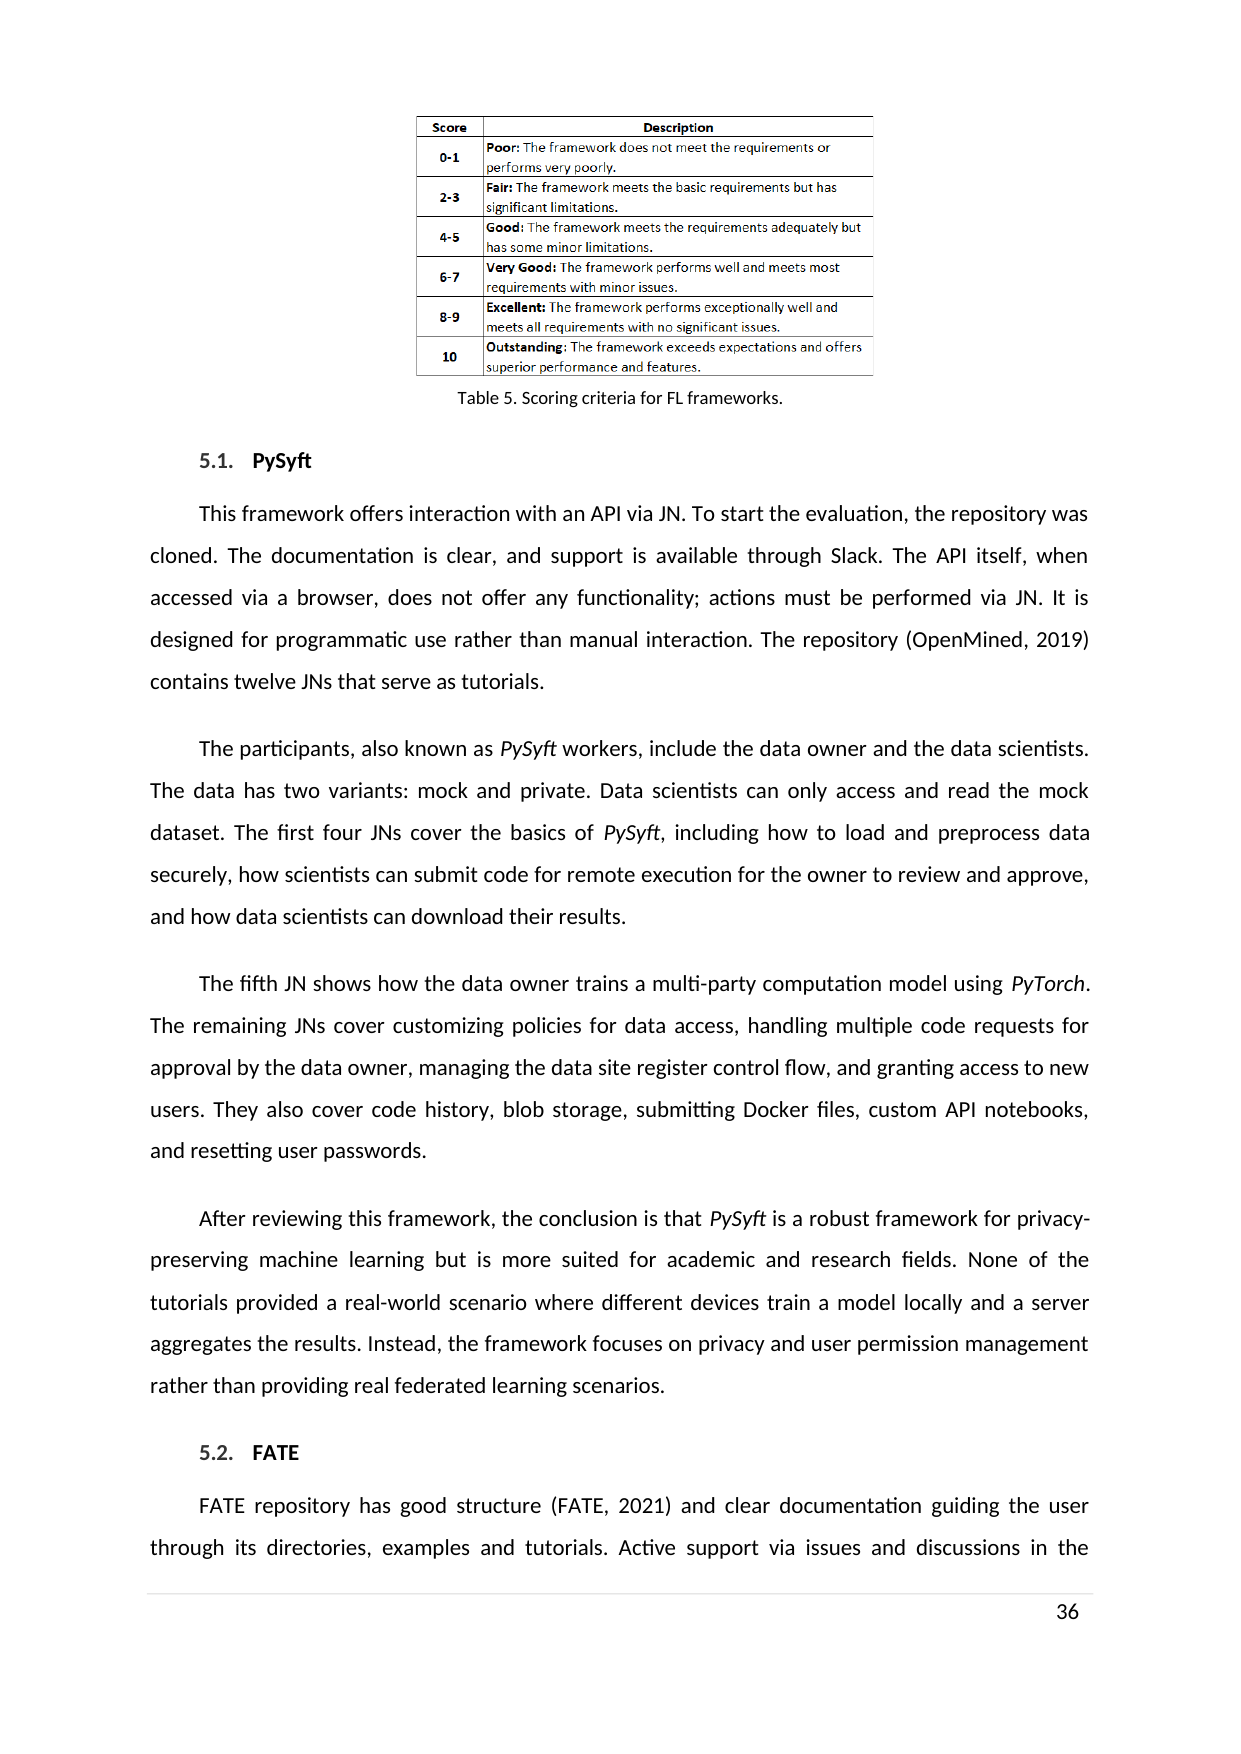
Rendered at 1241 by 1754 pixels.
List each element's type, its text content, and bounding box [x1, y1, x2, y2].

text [150, 1492, 1091, 1562]
subtitle FATE [199, 1438, 1126, 1467]
text The participants, also known as PySyft workers, include the data owner and the data scientists. The data has two variants: mock and private. Data scientists can only access and read the mock dataset. The first four JNs cover the basics of PySyft, including how to load and preprocess data securely, how scientists can submit code for remote execution for the owner to review and approve, and how data scientists can download their results. [150, 734, 1091, 930]
subtitle PySyft [199, 446, 1126, 474]
text After reviewing this framework, the conclusion is that PySyft is a robust framework for privacy-preserving machine learning but is more suited for academic and research fields. None of the tutorials provided a real-world scenario where different devices train a model locally and a server aggregates the results. Instead, the framework focuses on privacy and user permission management rather than providing real federated learning scenarios. [150, 1204, 1091, 1399]
picture [416, 116, 874, 376]
text This framework offers interaction with an API via JN. To start the evaluation, the repository was cloned. The documentation is clear, and support is available through Slack. The API itself, when accessed via a browser, does not offer any functionality; actions must be performed via JN. It is designed for programmatic use rather than manual interaction. The repository (OpenMined, 2019) contains twelve JNs that serve as tutorials. [150, 499, 1091, 695]
text The fifth JN shows how the data owner trains a multi-party computation model using PyTorch. The remaining JNs cover customizing policies for data access, handling multiple code requests for approval by the data owner, managing the data site register control flow, and granting access to new users. They also cover code history, blob storage, submitting Docker files, custom API notebooks, and resetting user passwords. [150, 969, 1091, 1165]
